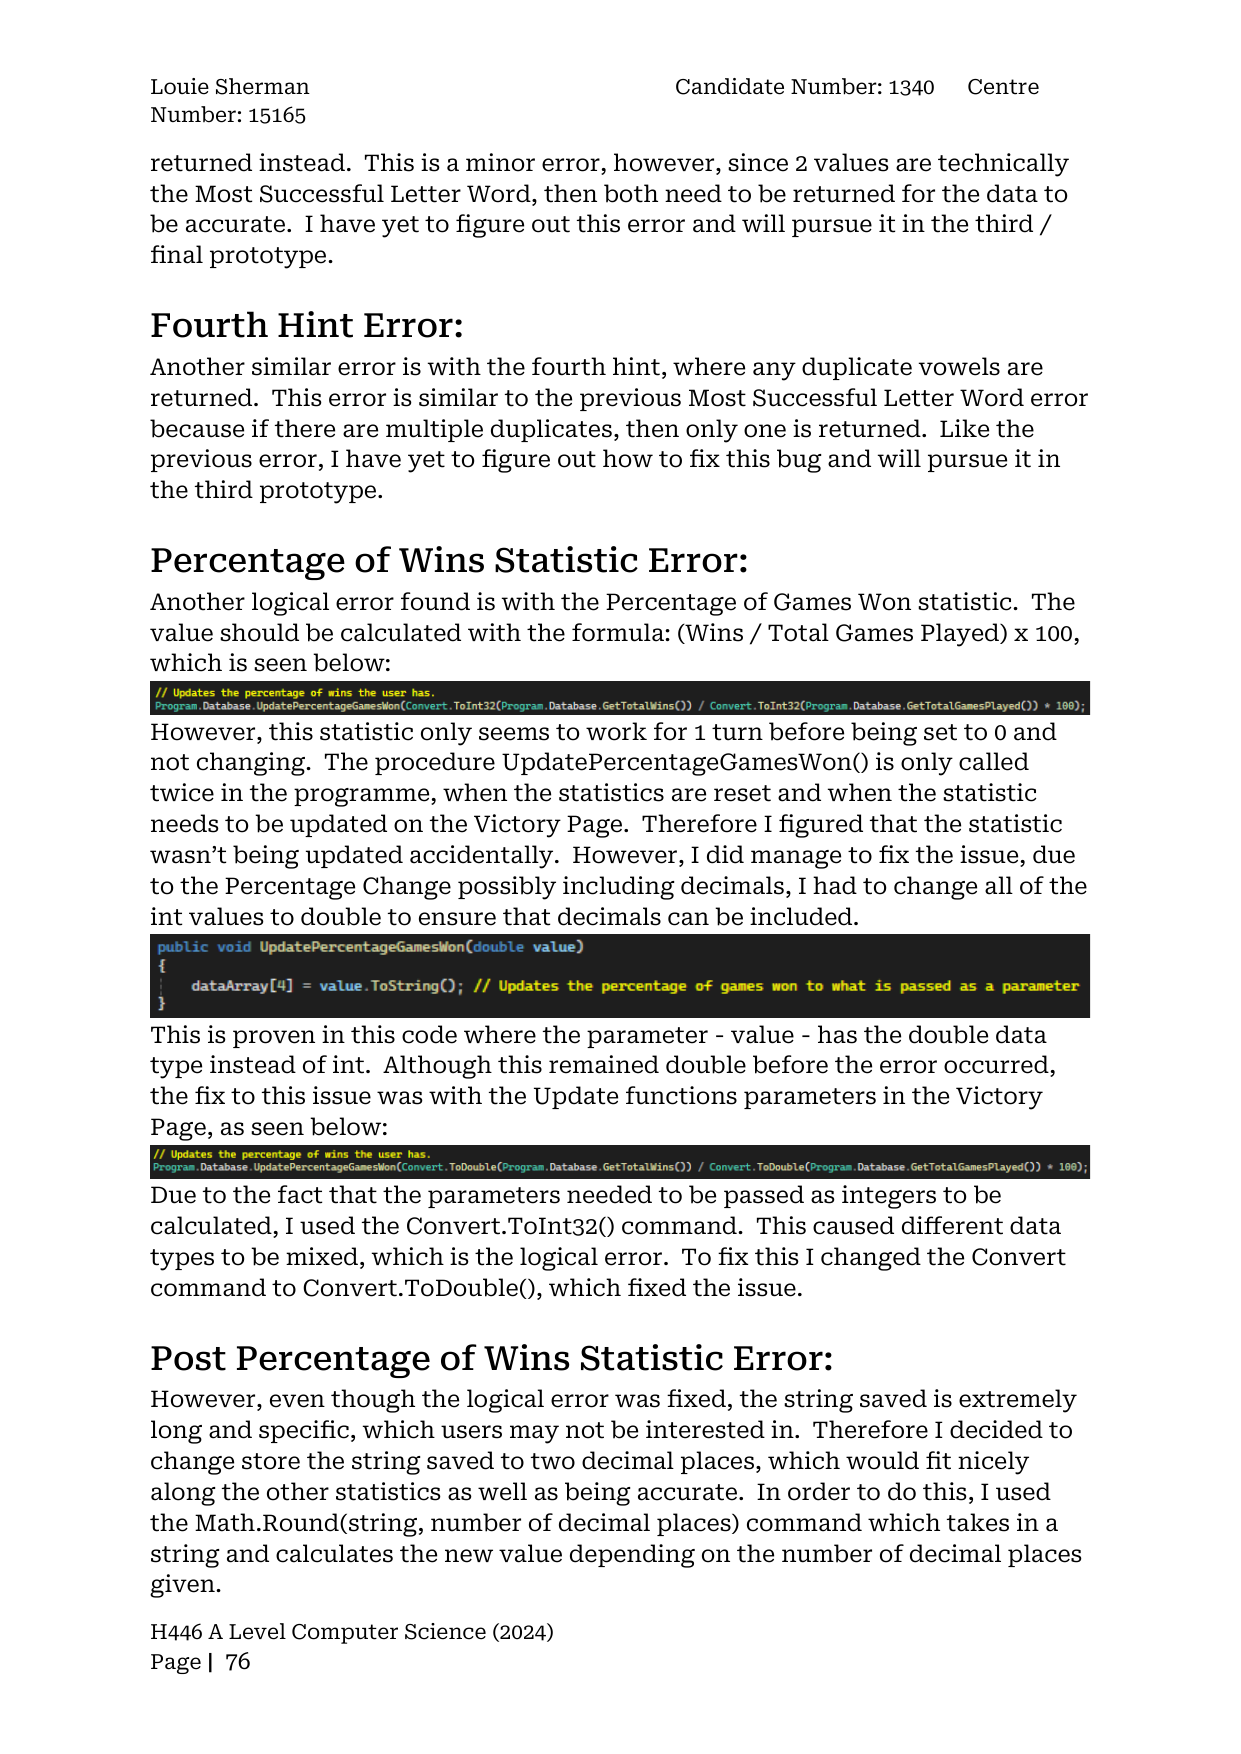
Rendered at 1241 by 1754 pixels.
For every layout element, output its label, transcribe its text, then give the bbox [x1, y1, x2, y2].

picture [150, 1145, 1091, 1179]
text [150, 150, 1090, 269]
picture [150, 934, 1091, 1018]
text Another logical error found is with the Percentage of Games Won statistic. The value should be calculated with the formula: (Wins / Total Games Played) x 100, which is seen below: [150, 589, 1090, 677]
subtitle Percentage of Wins Statistic Error: [150, 542, 1090, 581]
text However, even though the logical error was fixed, the string saved is extremely long and specific, which users may not be interested in. Therefore I decided to change store the string saved to two decimal places, which would fit nicely along the other statistics as well as being accurate. In order to do this, I used the Math.Round(string, number of decimal places) command which takes in a string and calculates the new value depending on the number of decimal places given. [150, 1387, 1090, 1598]
picture [150, 681, 1091, 715]
text Due to the fact that the parameters needed to be passed as integers to be calculated, I used the Convert.ToInt32() command. This caused different data types to be mixed, which is the logical error. To fix this I changed the Convert command to Convert.ToDouble(), which fixed the issue. [150, 1182, 1090, 1302]
subtitle Fourth Hint Error: [150, 307, 1090, 346]
text However, this statistic only seems to work for 1 turn before being set to 0 and not changing. The procedure UpdatePercentageGamesWon() is only called twice in the programme, when the statistics are reset and when the statistic needs to be updated on the Victory Page. Therefore I figured that the statistic wasn’t being updated accidentally. However, I did manage to fix the issue, due to the Percentage Change possibly including decimals, I had to change all of the int values to double to ensure that decimals can be included. [150, 719, 1090, 931]
subtitle Post Percentage of Wins Statistic Error: [150, 1339, 1090, 1378]
text This is proven in this code where the parameter - value - has the double data type instead of int. Although this remained double before the error occurred, the fix to this issue was with the Update functions parameters in the Victory Page, as seen below: [150, 1022, 1090, 1141]
text Another similar error is with the fourth hint, where any duplicate vowels are returned. This error is similar to the previous Most Successful Letter Word error because if there are multiple duplicates, then only one is returned. Like the previous error, I have yet to figure out how to fix this bug and will pursue it in the third prototype. [150, 354, 1090, 504]
